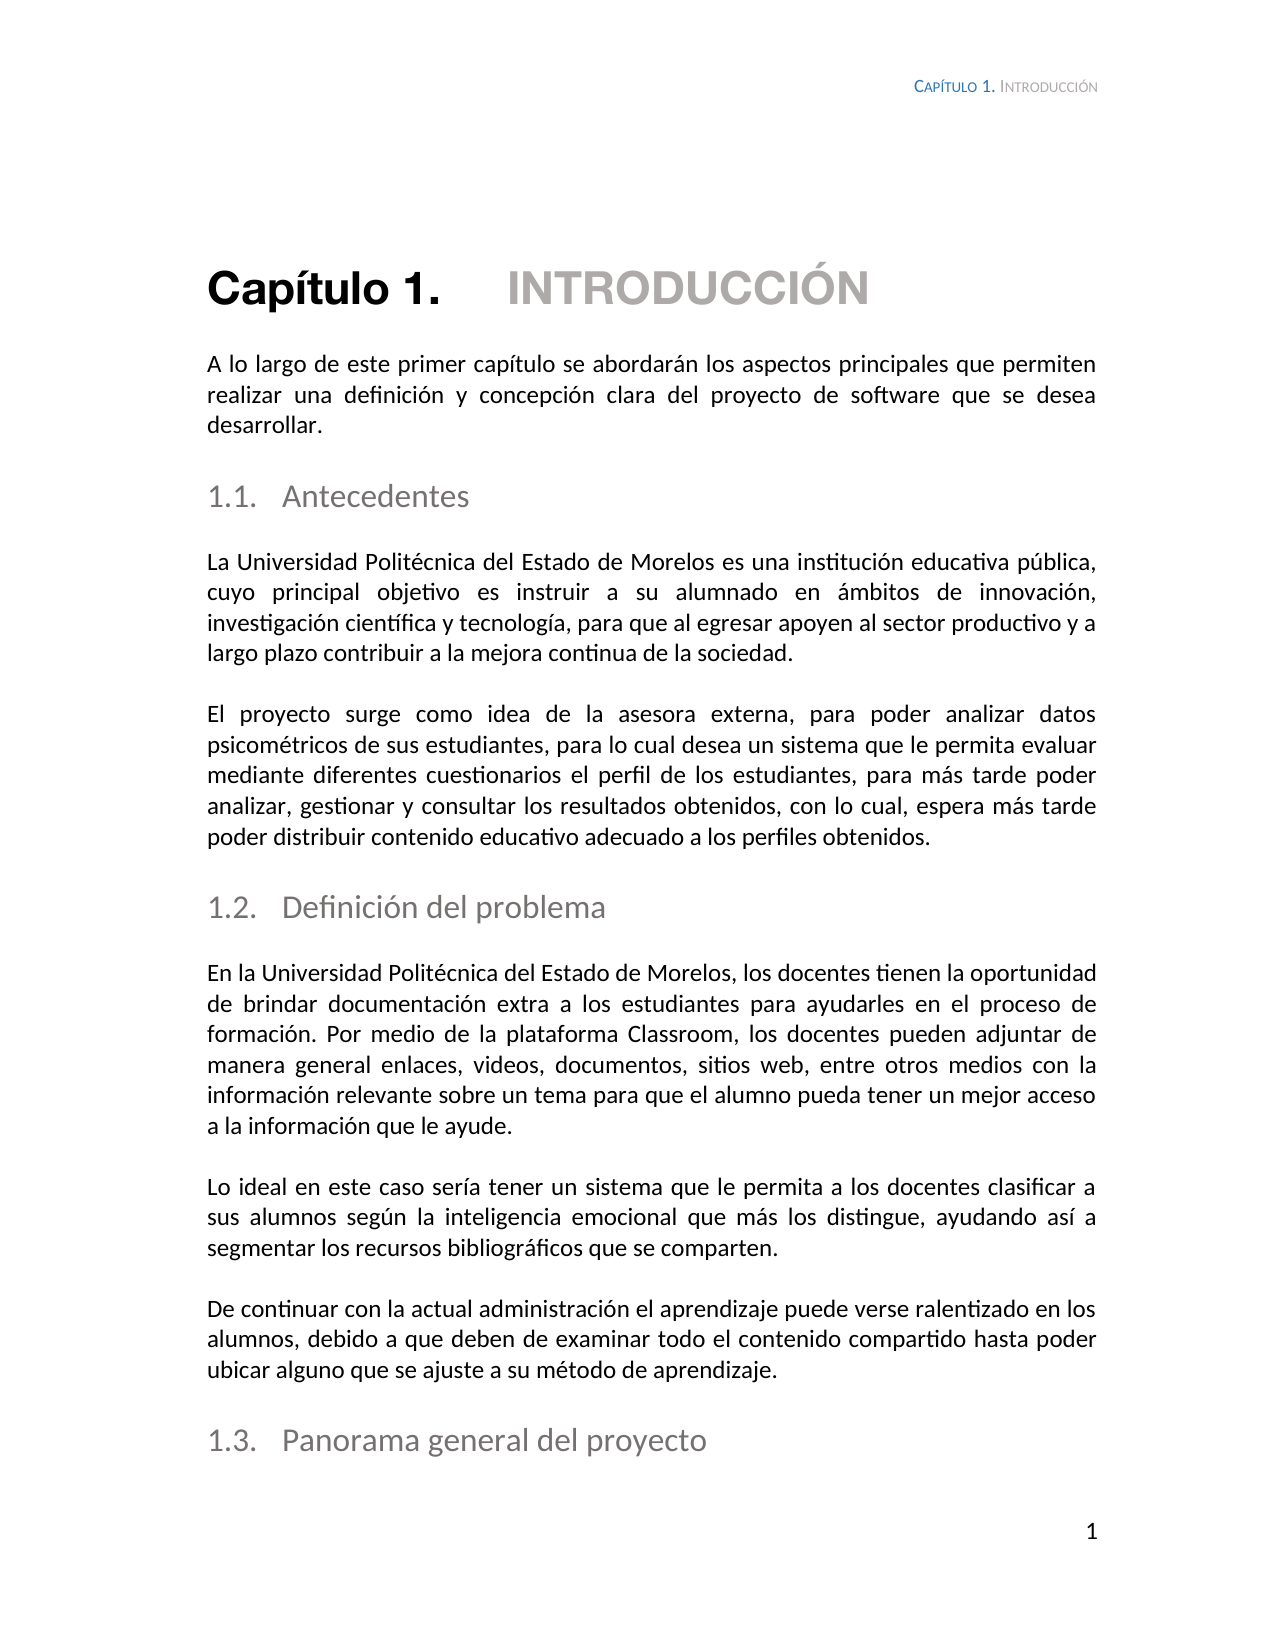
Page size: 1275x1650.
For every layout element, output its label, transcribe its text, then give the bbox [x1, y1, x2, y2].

text La Universidad Politécnica del Estado de Morelos es una institución educativa pública, cuyo principal objetivo es instruir a su alumnado en ámbitos de innovación, investigación científica y tecnología, para que al egresar apoyen al sector productivo y a largo plazo contribuir a la mejora continua de la sociedad. [207, 546, 1098, 668]
text El proyecto surge como idea de la asesora externa, para poder analizar datos psicométricos de sus estudiantes, para lo cual desea un sistema que le permita evaluar mediante diferentes cuestionarios el perfil de los estudiantes, para más tarde poder analizar, gestionar y consultar los resultados obtenidos, con lo cual, espera más tarde poder distribuir contenido educativo adecuado a los perfiles obtenidos. [207, 699, 1098, 851]
subtitle Antecedentes [207, 475, 1098, 516]
subtitle INTRODUCCIÓN [207, 260, 1098, 318]
subtitle Panorama general del proyecto [207, 1419, 1098, 1460]
text Lo ideal en este caso sería tener un sistema que le permita a los docentes clasificar a sus alumnos según la inteligencia emocional que más los distingue, ayudando así a segmentar los recursos bibliográficos que se comparten. [207, 1171, 1098, 1262]
subtitle Definición del problema [207, 886, 1098, 927]
text En la Universidad Politécnica del Estado de Morelos, los docentes tienen la oportunidad de brindar documentación extra a los estudiantes para ayudarles en el proceso de formación. Por medio de la plataforma Classroom, los docentes pueden adjuntar de manera general enlaces, videos, documentos, sitios web, entre otros medios con la información relevante sobre un tema para que el alumno pueda tener un mejor acceso a la información que le ayude. [207, 957, 1098, 1140]
text De continuar con la actual administración el aprendizaje puede verse ralentizado en los alumnos, debido a que deben de examinar todo el contenido compartido hasta poder ubicar alguno que se ajuste a su método de aprendizaje. [207, 1293, 1098, 1384]
text A lo largo de este primer capítulo se abordarán los aspectos principales que permiten realizar una definición y concepción clara del proyecto de software que se desea desarrollar. [207, 348, 1098, 440]
